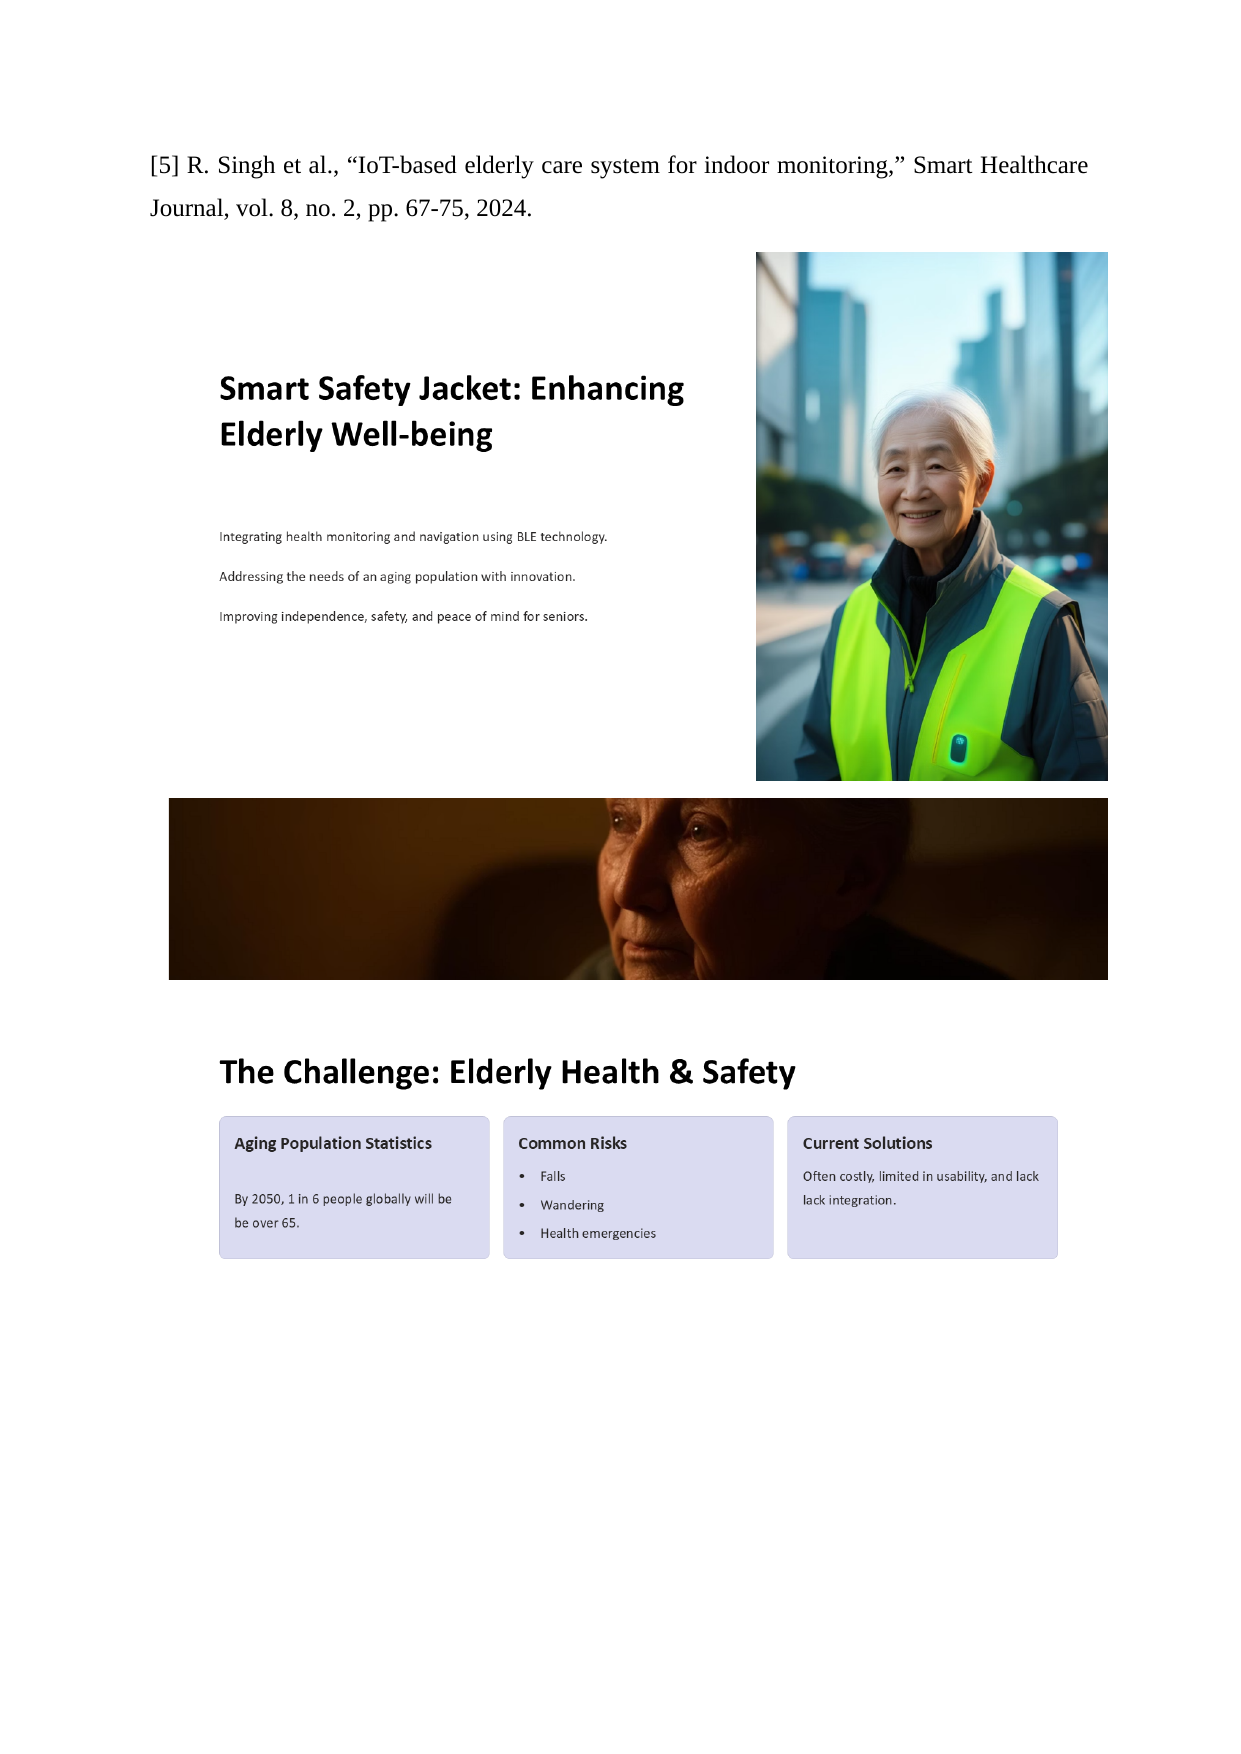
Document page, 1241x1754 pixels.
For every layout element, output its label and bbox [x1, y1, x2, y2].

text [150, 150, 1090, 222]
